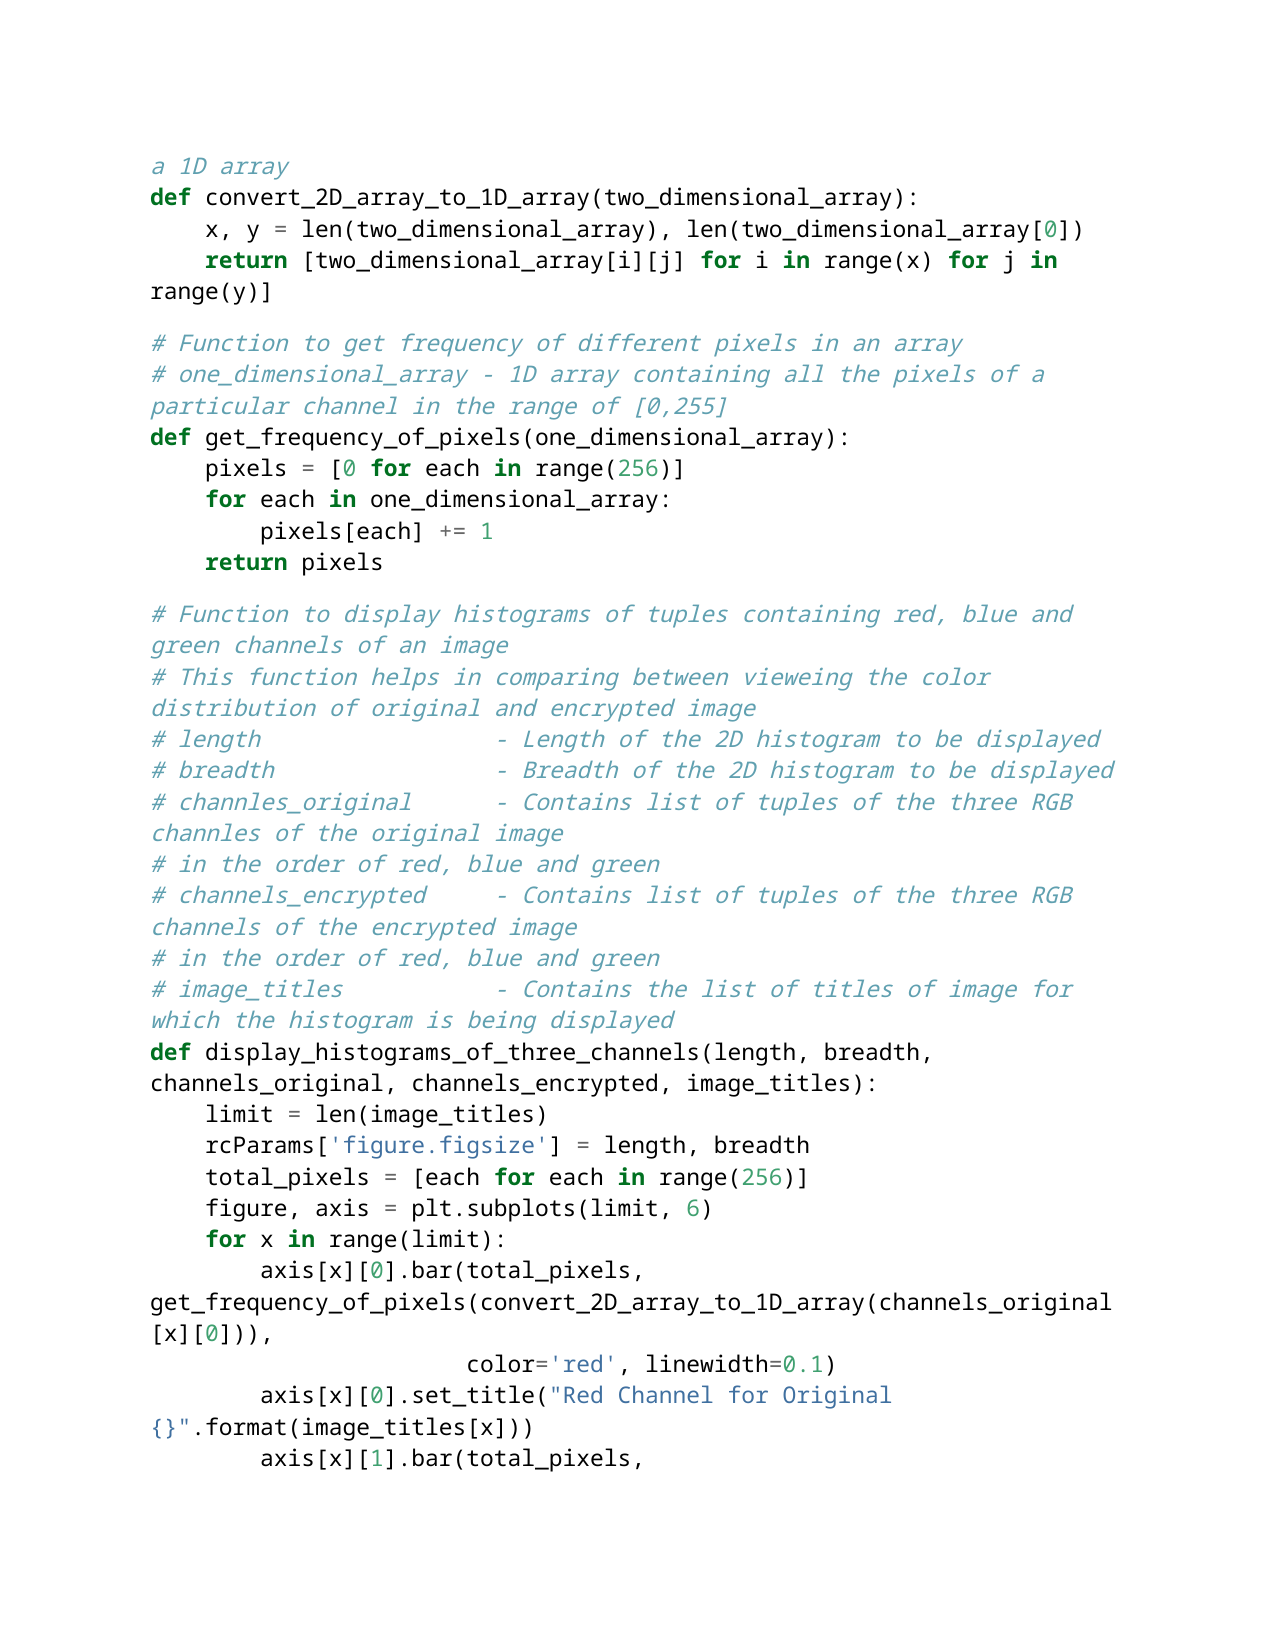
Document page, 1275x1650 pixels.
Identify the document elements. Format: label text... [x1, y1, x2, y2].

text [150, 150, 1125, 306]
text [150, 598, 1125, 1473]
text # Function to get frequency of different pixels in an array # one_dimensional_array - 1D array containing all the pixels of a particular channel in the range of [0,255] def get_frequency_of_pixels(one_dimensional_array): pixels = [0 for each in range(256)] for each in one_dimensional_array: pixels[each] += 1 return pixels [150, 327, 1125, 577]
